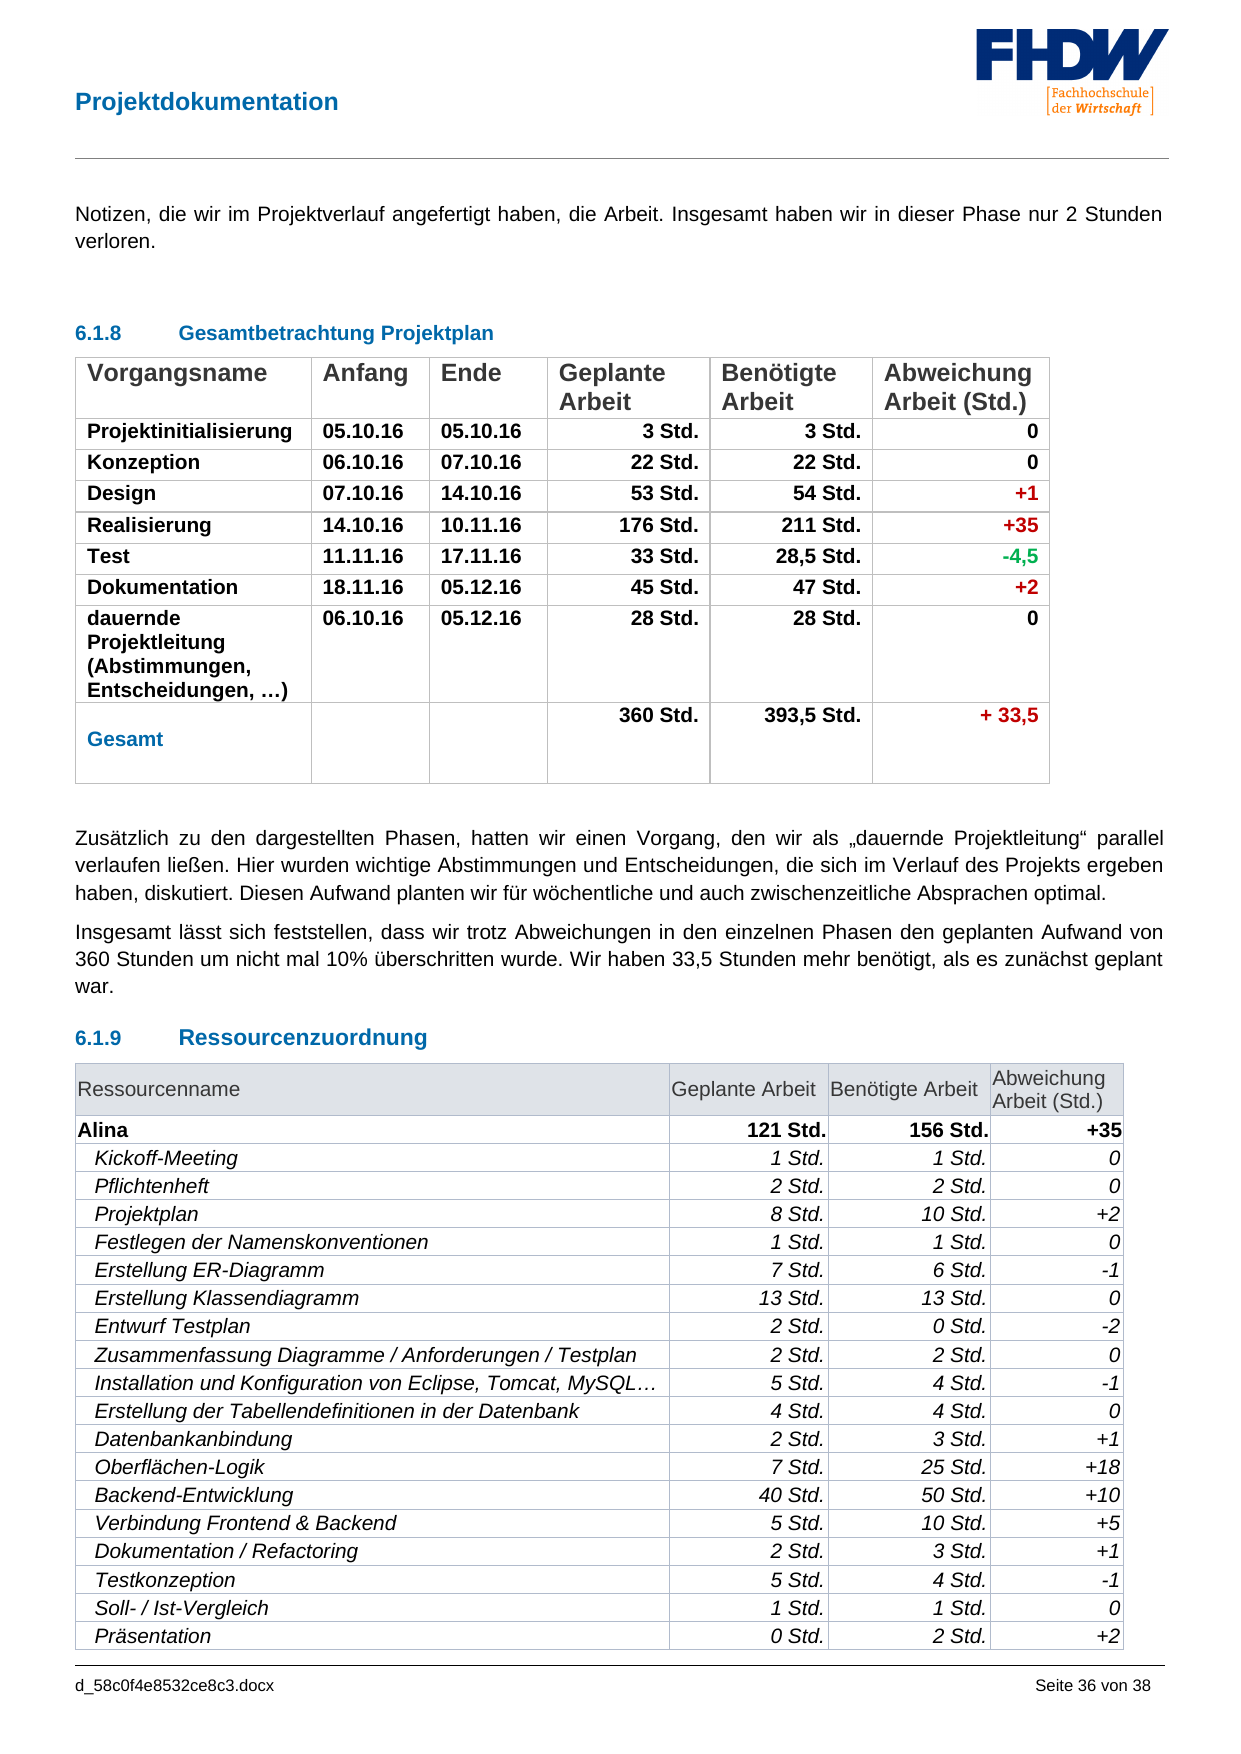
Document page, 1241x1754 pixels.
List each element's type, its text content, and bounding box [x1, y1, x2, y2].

table_cell 0 [991, 1594, 1123, 1621]
table_header Abweichung Arbeit (Std.) [873, 358, 1049, 418]
table_cell 5 Std. [670, 1369, 828, 1396]
table_cell 2 Std. [670, 1313, 828, 1340]
table_cell +2 [991, 1622, 1123, 1649]
table_cell Projektinitialisierung [76, 419, 311, 449]
table_cell 4 Std. [829, 1397, 990, 1424]
table_cell 25 Std. [829, 1453, 990, 1480]
table_cell 5 Std. [670, 1566, 828, 1593]
table_header Benötigte Arbeit [711, 358, 872, 418]
table_cell 10 Std. [829, 1510, 990, 1537]
table_cell 0 [873, 419, 1049, 449]
table_cell [312, 703, 429, 782]
table_cell 0 Std. [829, 1313, 990, 1340]
table_header Geplante Arbeit [670, 1064, 828, 1115]
table_cell 0 Std. [670, 1622, 828, 1649]
table_cell 11.11.16 [312, 544, 429, 574]
table_cell 10.11.16 [430, 513, 547, 543]
table_cell Datenbankanbindung [76, 1425, 669, 1452]
table_cell 13 Std. [829, 1285, 990, 1312]
table_cell +18 [991, 1453, 1123, 1480]
table_cell 2 Std. [670, 1341, 828, 1368]
table_cell 3 Std. [711, 419, 872, 449]
table_cell 4 Std. [829, 1369, 990, 1396]
table_cell 05.10.16 [312, 419, 429, 449]
table_cell Festlegen der Namenskonventionen [76, 1228, 669, 1255]
table_cell Erstellung ER-Diagramm [76, 1256, 669, 1283]
table_cell Konzeption [76, 450, 311, 480]
table_header Benötigte Arbeit [829, 1064, 990, 1115]
table_cell Installation und Konfiguration von Eclipse, Tomcat, MySQL… [76, 1369, 669, 1396]
table_cell 33 Std. [548, 544, 709, 574]
table_cell Erstellung der Tabellendefinitionen in der Datenbank [76, 1397, 669, 1424]
table_cell 50 Std. [829, 1481, 990, 1508]
table_cell 3 Std. [829, 1538, 990, 1565]
subtitle Gesamtbetrachtung Projektplan [75, 317, 1165, 344]
table_cell 4 Std. [829, 1566, 990, 1593]
table_cell +1 [991, 1538, 1123, 1565]
table_cell 47 Std. [711, 575, 872, 605]
table_cell 2 Std. [670, 1172, 828, 1199]
table_cell Test [76, 544, 311, 574]
table_cell 05.12.16 [430, 606, 547, 702]
table_cell 22 Std. [711, 450, 872, 480]
table_cell 2 Std. [670, 1425, 828, 1452]
table_cell Realisierung [76, 513, 311, 543]
table_cell 0 [991, 1228, 1123, 1255]
table_cell Dokumentation [76, 575, 311, 605]
table_header Ressourcenname [76, 1064, 669, 1115]
table_cell 1 Std. [829, 1144, 990, 1171]
table_cell +35 [873, 513, 1049, 543]
table_cell 14.10.16 [430, 481, 547, 511]
table_cell 2 Std. [829, 1172, 990, 1199]
table_cell 07.10.16 [430, 450, 547, 480]
table_cell 2 Std. [670, 1538, 828, 1565]
table_cell 0 [873, 450, 1049, 480]
table_cell 1 Std. [829, 1228, 990, 1255]
table_cell 8 Std. [670, 1200, 828, 1227]
table_cell +10 [991, 1481, 1123, 1508]
table_cell 360 Std. [548, 703, 709, 782]
table_cell 0 [873, 606, 1049, 702]
table_cell 07.10.16 [312, 481, 429, 511]
table_cell Entwurf Testplan [76, 1313, 669, 1340]
table_header Ende [430, 358, 547, 418]
subtitle Ressourcenzuordnung [75, 1023, 1165, 1050]
table_cell +2 [991, 1200, 1123, 1227]
table_cell 1 Std. [670, 1144, 828, 1171]
table_cell +35 [991, 1116, 1123, 1143]
table_cell 17.11.16 [430, 544, 547, 574]
table_header Abweichung Arbeit (Std.) [991, 1064, 1123, 1115]
table_cell Oberflächen-Logik [76, 1453, 669, 1480]
table_cell 28 Std. [548, 606, 709, 702]
table_cell 5 Std. [670, 1510, 828, 1537]
table_cell 4 Std. [670, 1397, 828, 1424]
table_cell 393,5 Std. [711, 703, 872, 782]
table_cell 0 [991, 1341, 1123, 1368]
table_cell 1 Std. [670, 1228, 828, 1255]
table_cell 05.10.16 [430, 419, 547, 449]
table_cell Erstellung Klassendiagramm [76, 1285, 669, 1312]
table_cell Design [76, 481, 311, 511]
table_cell 54 Std. [711, 481, 872, 511]
table_cell 3 Std. [829, 1425, 990, 1452]
table_cell -1 [991, 1566, 1123, 1593]
table_cell 1 Std. [670, 1594, 828, 1621]
table_cell 7 Std. [670, 1453, 828, 1480]
table_cell 0 [991, 1285, 1123, 1312]
table_cell Präsentation [76, 1622, 669, 1649]
table_cell 211 Std. [711, 513, 872, 543]
picture [976, 29, 1169, 116]
table_cell 45 Std. [548, 575, 709, 605]
table_cell [430, 703, 547, 782]
table_cell 121 Std. [670, 1116, 828, 1143]
table_cell Zusammenfassung Diagramme / Anforderungen / Testplan [76, 1341, 669, 1368]
table_cell 7 Std. [670, 1256, 828, 1283]
table_cell 0 [991, 1172, 1123, 1199]
table_cell Backend-Entwicklung [76, 1481, 669, 1508]
table_cell -1 [991, 1256, 1123, 1283]
table_cell +1 [873, 481, 1049, 511]
table_cell 10 Std. [829, 1200, 990, 1227]
table_cell 0 [991, 1144, 1123, 1171]
table_cell 28 Std. [711, 606, 872, 702]
text Insgesamt lässt sich feststellen, dass wir trotz Abweichungen in den einzelnen Phasen den geplanten Aufwand von 360 Stunden um nicht mal 10% überschritten wurde. Wir haben 33,5 Stunden mehr benötigt, als es zunächst geplant war. [75, 917, 1165, 998]
table_header Geplante Arbeit [548, 358, 709, 418]
table_cell Projektplan [76, 1200, 669, 1227]
table_cell Soll- / Ist-Vergleich [76, 1594, 669, 1621]
table_cell 1 Std. [829, 1594, 990, 1621]
table_cell -1 [991, 1369, 1123, 1396]
table_cell +5 [991, 1510, 1123, 1537]
table_cell 13 Std. [670, 1285, 828, 1312]
table_cell 40 Std. [670, 1481, 828, 1508]
table_cell 176 Std. [548, 513, 709, 543]
table_cell 28,5 Std. [711, 544, 872, 574]
text Zusätzlich zu den dargestellten Phasen, hatten wir einen Vorgang, den wir als „dauernde Projektleitung“ parallel verlaufen ließen. Hier wurden wichtige Abstimmungen und Entscheidungen, die sich im Verlauf des Projekts ergeben haben, diskutiert. Diesen Aufwand planten wir für wöchentliche und auch zwischenzeitliche Absprachen optimal. [75, 823, 1165, 904]
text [75, 199, 1165, 253]
table_header Vorgangsname [76, 358, 311, 418]
table_cell Pflichtenheft [76, 1172, 669, 1199]
table_cell 0 [991, 1397, 1123, 1424]
table_cell 14.10.16 [312, 513, 429, 543]
table_cell 22 Std. [548, 450, 709, 480]
table_cell 18.11.16 [312, 575, 429, 605]
table_cell Gesamt [76, 703, 311, 782]
table_cell Kickoff-Meeting [76, 1144, 669, 1171]
table_cell 05.12.16 [430, 575, 547, 605]
table_cell 6 Std. [829, 1256, 990, 1283]
table_cell +2 [873, 575, 1049, 605]
table_header Anfang [312, 358, 429, 418]
table_cell 156 Std. [829, 1116, 990, 1143]
table_cell 06.10.16 [312, 606, 429, 702]
table_cell Testkonzeption [76, 1566, 669, 1593]
table_cell 53 Std. [548, 481, 709, 511]
table_cell 2 Std. [829, 1622, 990, 1649]
table_cell -4,5 [873, 544, 1049, 574]
table_cell dauernde Projektleitung (Abstimmungen, Entscheidungen, …) [76, 606, 311, 702]
table_cell -2 [991, 1313, 1123, 1340]
table_cell + 33,5 [873, 703, 1049, 782]
table_cell Verbindung Frontend & Backend [76, 1510, 669, 1537]
table_cell +1 [991, 1425, 1123, 1452]
table_cell Dokumentation / Refactoring [76, 1538, 669, 1565]
table_cell 2 Std. [829, 1341, 990, 1368]
table_cell 06.10.16 [312, 450, 429, 480]
table_cell Alina [76, 1116, 669, 1143]
table_cell 3 Std. [548, 419, 709, 449]
